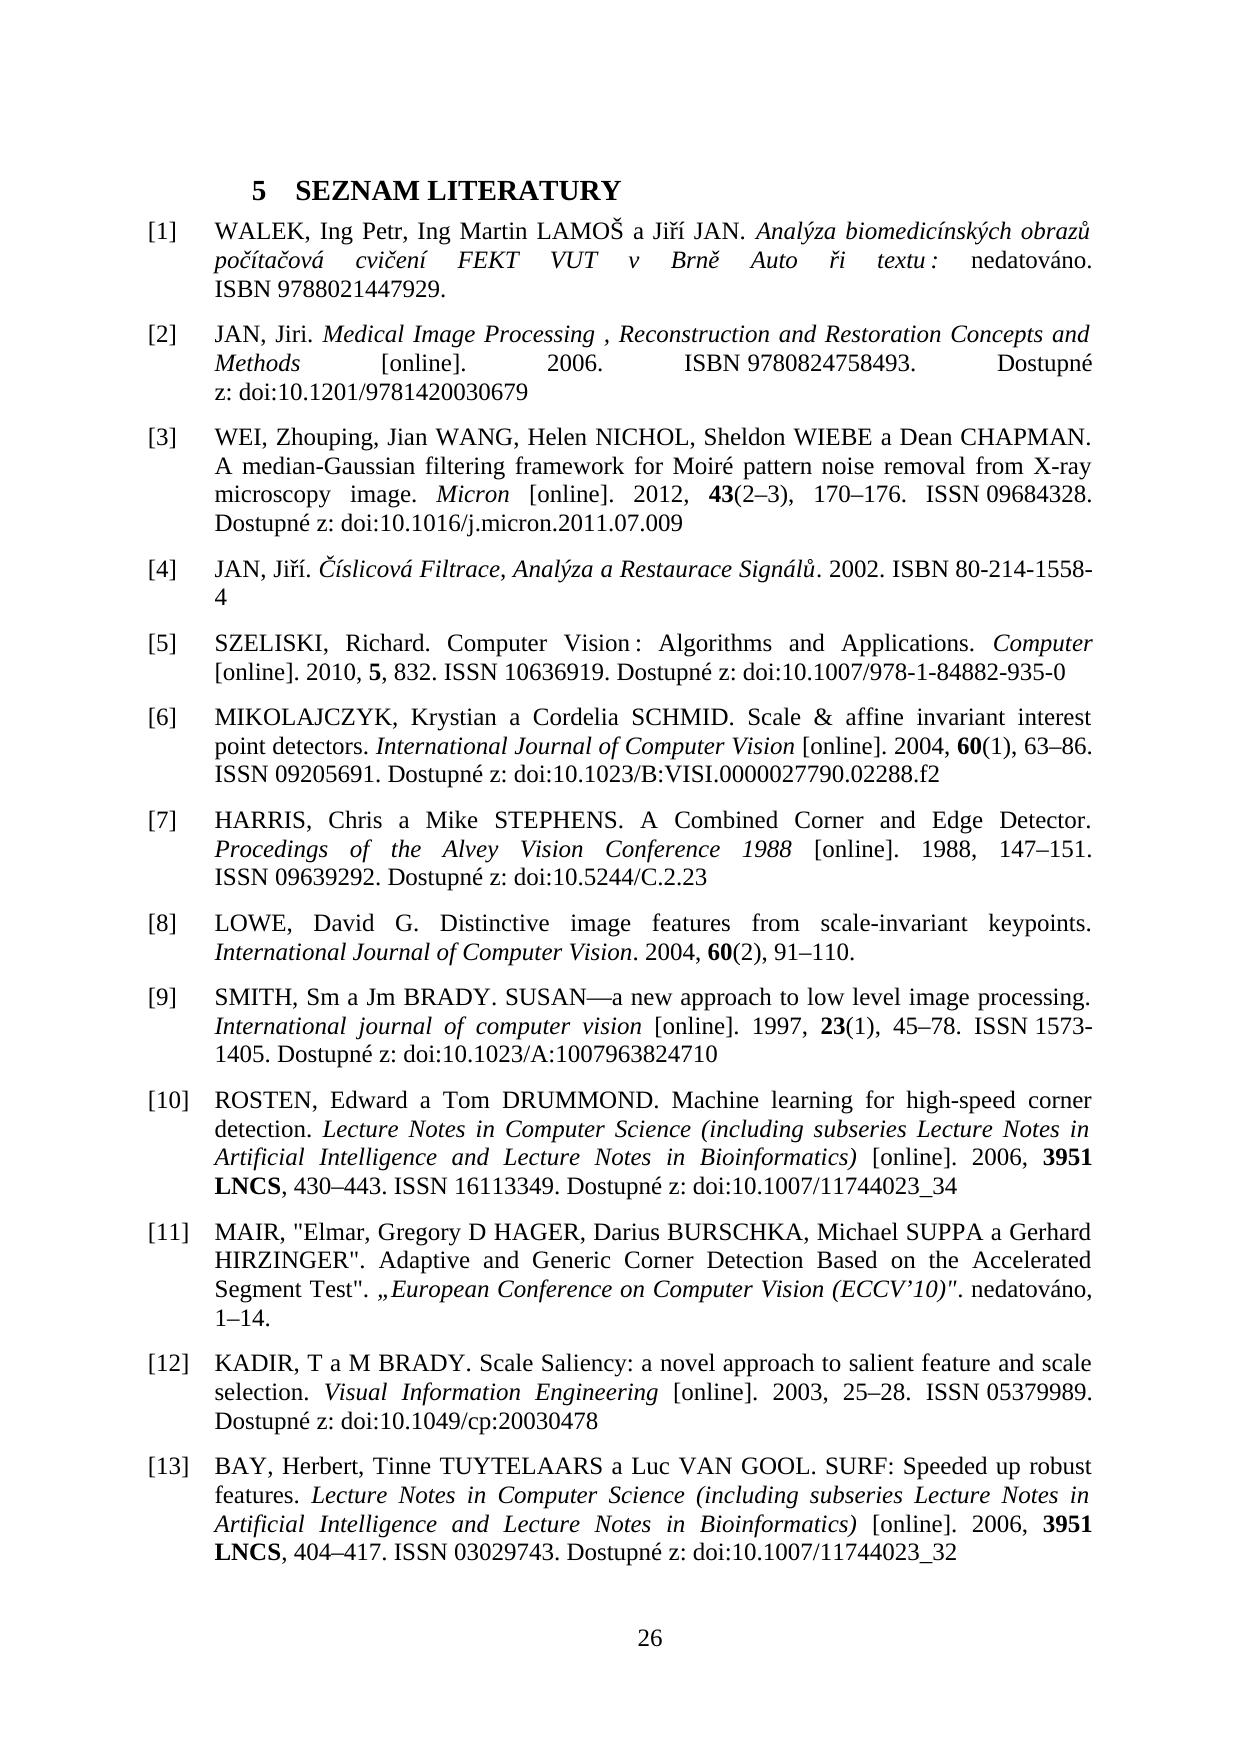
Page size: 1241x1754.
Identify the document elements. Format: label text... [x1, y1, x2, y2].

text [8] LOWE, David G. Distinctive image features from scale-invariant keypoints. International Journal of Computer Vision. 2004, 60(2), 91–110. [148, 908, 1093, 965]
text [11] MAIR, "Elmar, Gregory D HAGER, Darius BURSCHKA, Michael SUPPA a Gerhard HIRZINGER". Adaptive and Generic Corner Detection Based on the Accelerated Segment Test". „European Conference on Computer Vision (ECCV’10)". nedatováno, 1–14. [148, 1217, 1093, 1332]
text [6] MIKOLAJCZYK, Krystian a Cordelia SCHMID. Scale & affine invariant interest point detectors. International Journal of Computer Vision [online]. 2004, 60(1), 63–86. ISSN 09205691. Dostupné z: doi:10.1023/B:VISI.0000027790.02288.f2 [148, 702, 1093, 788]
text [7] HARRIS, Chris a Mike STEPHENS. A Combined Corner and Edge Detector. Procedings of the Alvey Vision Conference 1988 [online]. 1988, 147–151. ISSN 09639292. Dostupné z: doi:10.5244/C.2.23 [148, 805, 1093, 891]
text [12] KADIR, T a M BRADY. Scale Saliency: a novel approach to salient feature and scale selection. Visual Information Engineering [online]. 2003, 25–28. ISSN 05379989. Dostupné z: doi:10.1049/cp:20030478 [148, 1348, 1093, 1434]
text [9] SMITH, Sm a Jm BRADY. SUSAN—a new approach to low level image processing. International journal of computer vision [online]. 1997, 23(1), 45–78. ISSN 1573-1405. Dostupné z: doi:10.1023/A:1007963824710 [148, 982, 1093, 1068]
text [1] WALEK, Ing Petr, Ing Martin LAMOŠ a Jiří JAN. Analýza biomedicínských obrazů počítačová cvičení FEKT VUT v Brně Auto ři textu : nedatováno. ISBN 9788021447929. [148, 216, 1093, 302]
text [13] BAY, Herbert, Tinne TUYTELAARS a Luc VAN GOOL. SURF: Speeded up robust features. Lecture Notes in Computer Science (including subseries Lecture Notes in Artificial Intelligence and Lecture Notes in Bioinformatics) [online]. 2006, 3951 LNCS, 404–417. ISSN 03029743. Dostupné z: doi:10.1007/11744023_32 [148, 1451, 1093, 1566]
text [10] ROSTEN, Edward a Tom DRUMMOND. Machine learning for high-speed corner detection. Lecture Notes in Computer Science (including subseries Lecture Notes in Artificial Intelligence and Lecture Notes in Bioinformatics) [online]. 2006, 3951 LNCS, 430–443. ISSN 16113349. Dostupné z: doi:10.1007/11744023_34 [148, 1085, 1093, 1200]
text [5] SZELISKI, Richard. Computer Vision : Algorithms and Applications. Computer [online]. 2010, 5, 832. ISSN 10636919. Dostupné z: doi:10.1007/978-1-84882-935-0 [148, 628, 1093, 685]
text [2] JAN, Jiri. Medical Image Processing , Reconstruction and Restoration Concepts and Methods [online]. 2006. ISBN 9780824758493. Dostupné z: doi:10.1201/9781420030679 [148, 319, 1093, 405]
text [3] WEI, Zhouping, Jian WANG, Helen NICHOL, Sheldon WIEBE a Dean CHAPMAN. A median-Gaussian filtering framework for Moiré pattern noise removal from X-ray microscopy image. Micron [online]. 2012, 43(2–3), 170–176. ISSN 09684328. Dostupné z: doi:10.1016/j.micron.2011.07.009 [148, 422, 1093, 537]
subtitle SEZNAM LITERATURY [193, 173, 1093, 206]
text [4] JAN, Jiří. Číslicová Filtrace, Analýza a Restaurace Signálů. 2002. ISBN 80-214-1558-4 [148, 554, 1093, 611]
